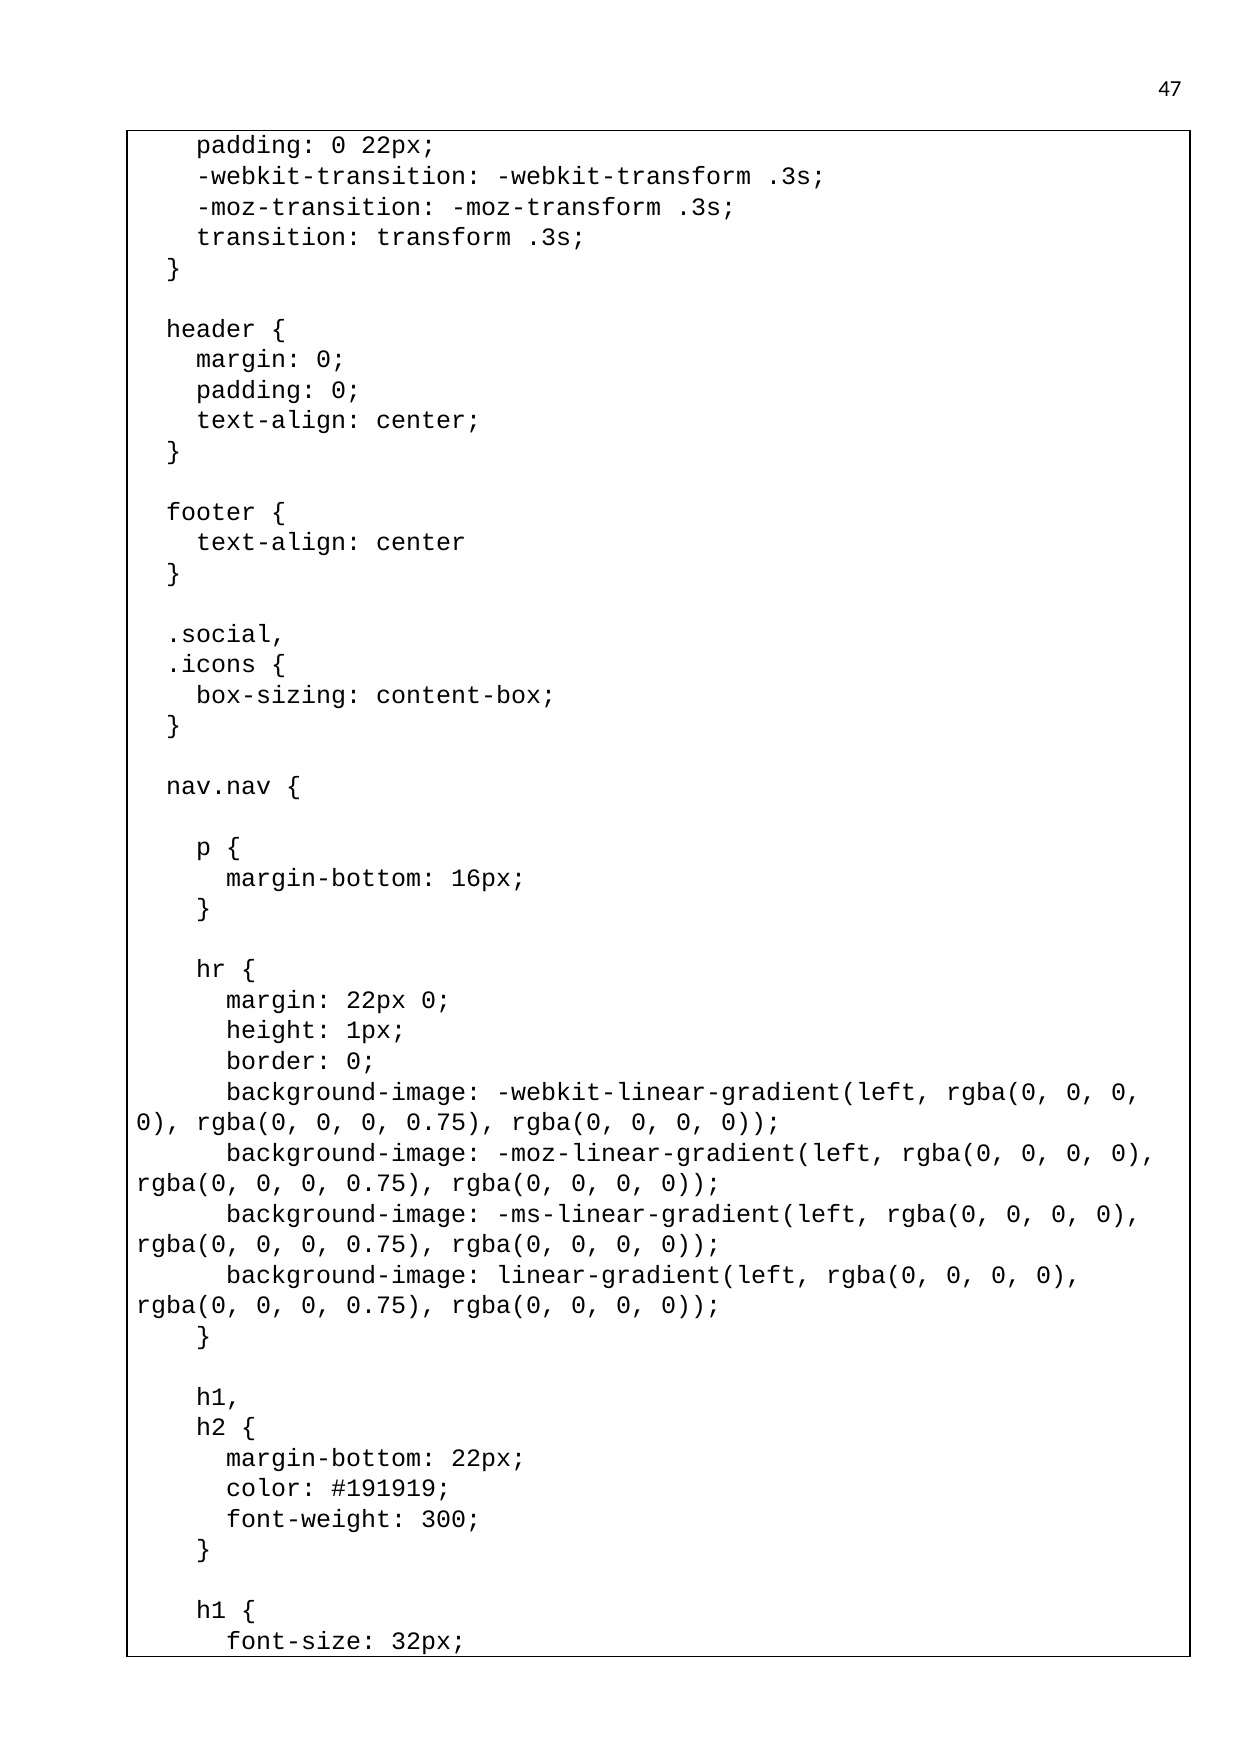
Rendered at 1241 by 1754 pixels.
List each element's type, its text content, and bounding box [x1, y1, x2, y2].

text text-align: center; [128, 404, 1189, 435]
text h1, [128, 1381, 1189, 1412]
text } [128, 435, 1189, 467]
text } [128, 1534, 1189, 1565]
text font-size: 32px; [128, 1625, 1189, 1656]
text color: #191919; [128, 1473, 1189, 1503]
text margin: 22px 0; [128, 984, 1189, 1015]
text h2 { [128, 1412, 1189, 1442]
text background-image: -webkit-linear-gradient(left, rgba(0, 0, 0, 0), rgba(0, 0, 0, 0.75), rgba(0, 0, 0, 0)); [128, 1076, 1189, 1137]
text .social, [128, 618, 1189, 649]
text } [128, 893, 1189, 924]
text } [128, 252, 1189, 283]
text transition: transform .3s; [128, 221, 1189, 252]
text .icons { [128, 649, 1189, 679]
text margin-bottom: 22px; [128, 1442, 1189, 1473]
text height: 1px; [128, 1015, 1189, 1046]
text margin-bottom: 16px; [128, 862, 1189, 893]
text background-image: -moz-linear-gradient(left, rgba(0, 0, 0, 0), rgba(0, 0, 0, 0.75), rgba(0, 0, 0, 0)); [128, 1137, 1189, 1198]
text background-image: -ms-linear-gradient(left, rgba(0, 0, 0, 0), rgba(0, 0, 0, 0.75), rgba(0, 0, 0, 0)); [128, 1198, 1189, 1259]
text border: 0; [128, 1046, 1189, 1076]
text padding: 0 22px; [128, 131, 1189, 160]
text -moz-transition: -moz-transform .3s; [128, 191, 1189, 221]
text box-sizing: content-box; [128, 679, 1189, 710]
text hr { [128, 954, 1189, 984]
text background-image: linear-gradient(left, rgba(0, 0, 0, 0), rgba(0, 0, 0, 0.75), rgba(0, 0, 0, 0)); [128, 1259, 1189, 1320]
text header { [128, 313, 1189, 343]
text h1 { [128, 1595, 1189, 1625]
text p { [128, 832, 1189, 862]
text } [128, 710, 1189, 741]
text } [128, 557, 1189, 589]
text footer { [128, 496, 1189, 527]
text } [128, 1320, 1189, 1352]
text text-align: center [128, 527, 1189, 557]
text margin: 0; [128, 343, 1189, 374]
text padding: 0; [128, 374, 1189, 404]
text font-weight: 300; [128, 1503, 1189, 1534]
text nav.nav { [128, 771, 1189, 802]
text -webkit-transition: -webkit-transform .3s; [128, 160, 1189, 191]
